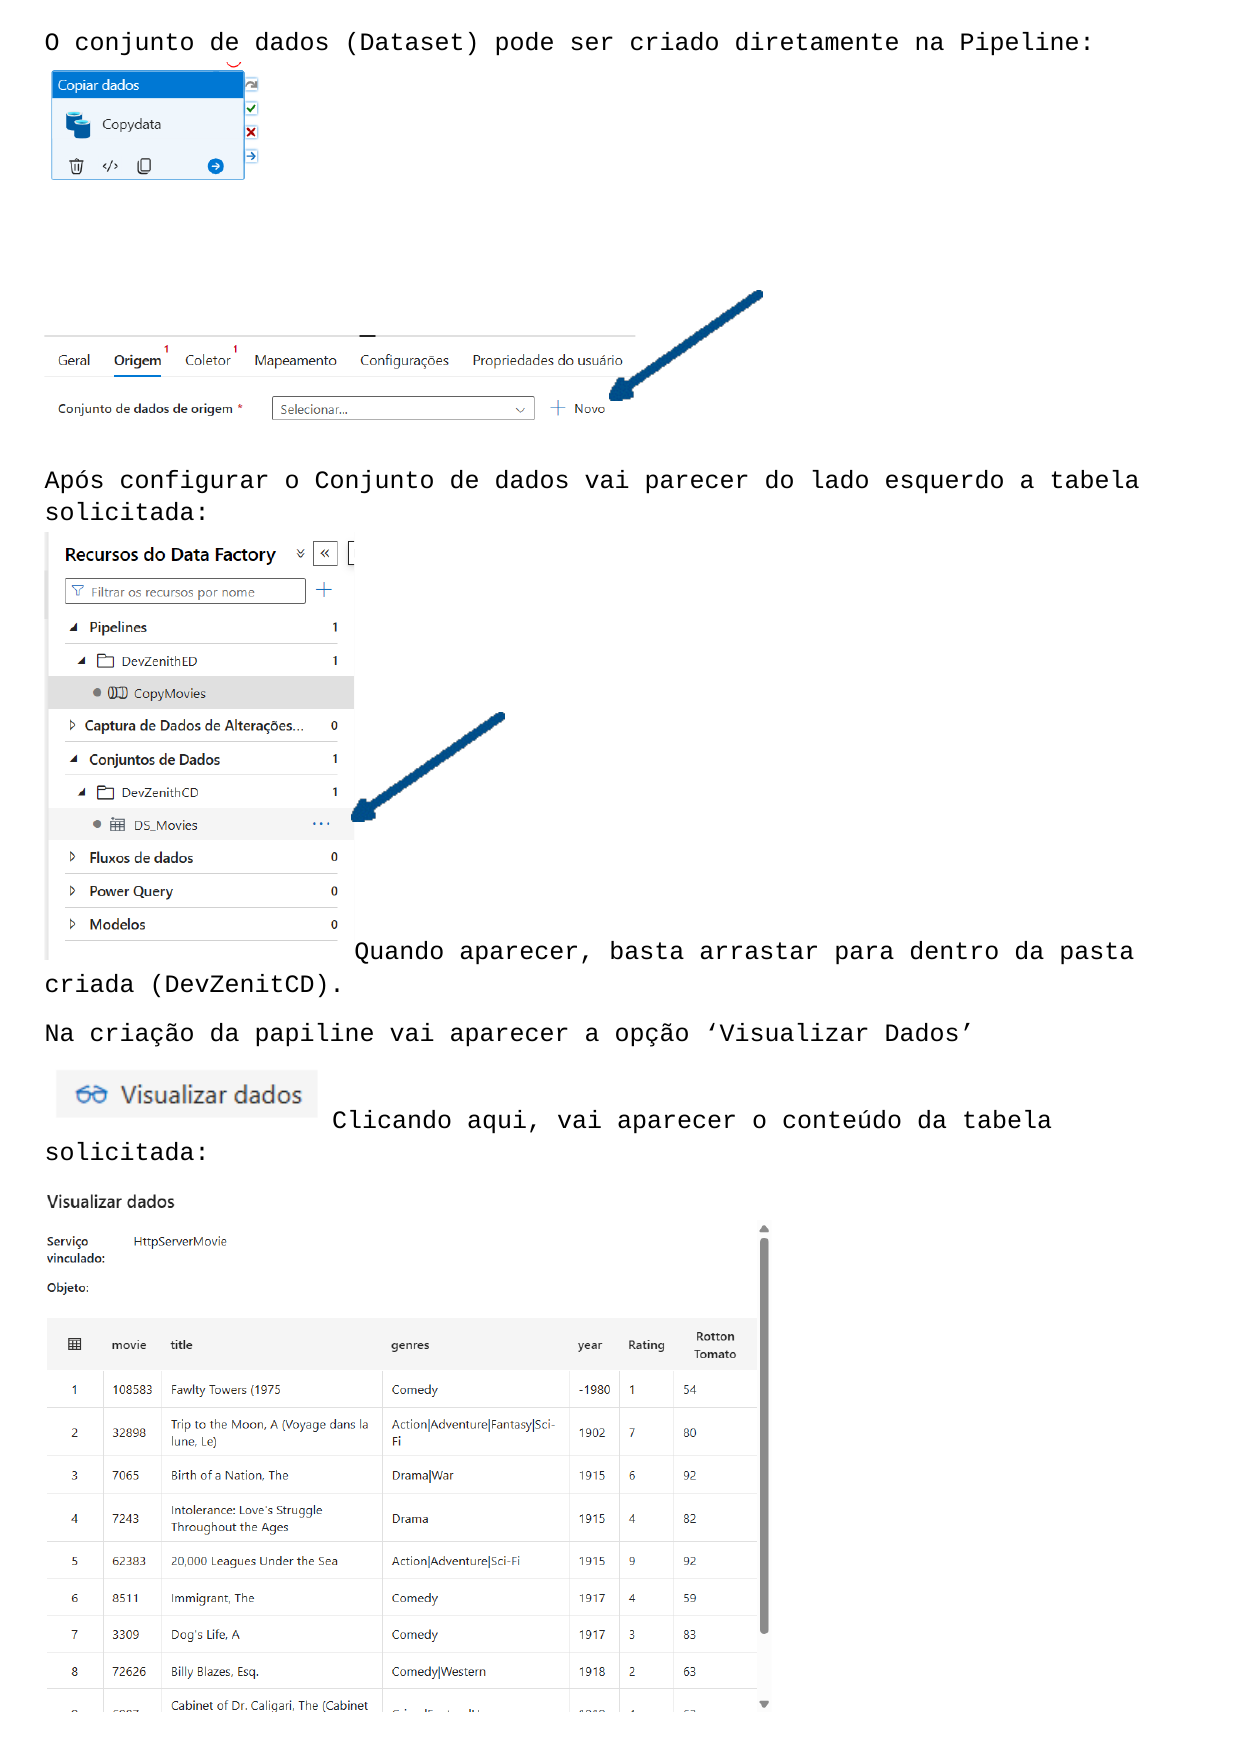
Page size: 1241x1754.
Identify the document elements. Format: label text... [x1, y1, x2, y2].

picture [44, 62, 763, 447]
picture [44, 1053, 332, 1129]
text Na criação da papiline vai aparecer a opção ‘Visualizar Dados’Clicando aqui, vai aparecer o conteúdo da tabela solicitada: [44, 1021, 1181, 1168]
picture [44, 1188, 775, 1724]
picture [44, 532, 505, 960]
